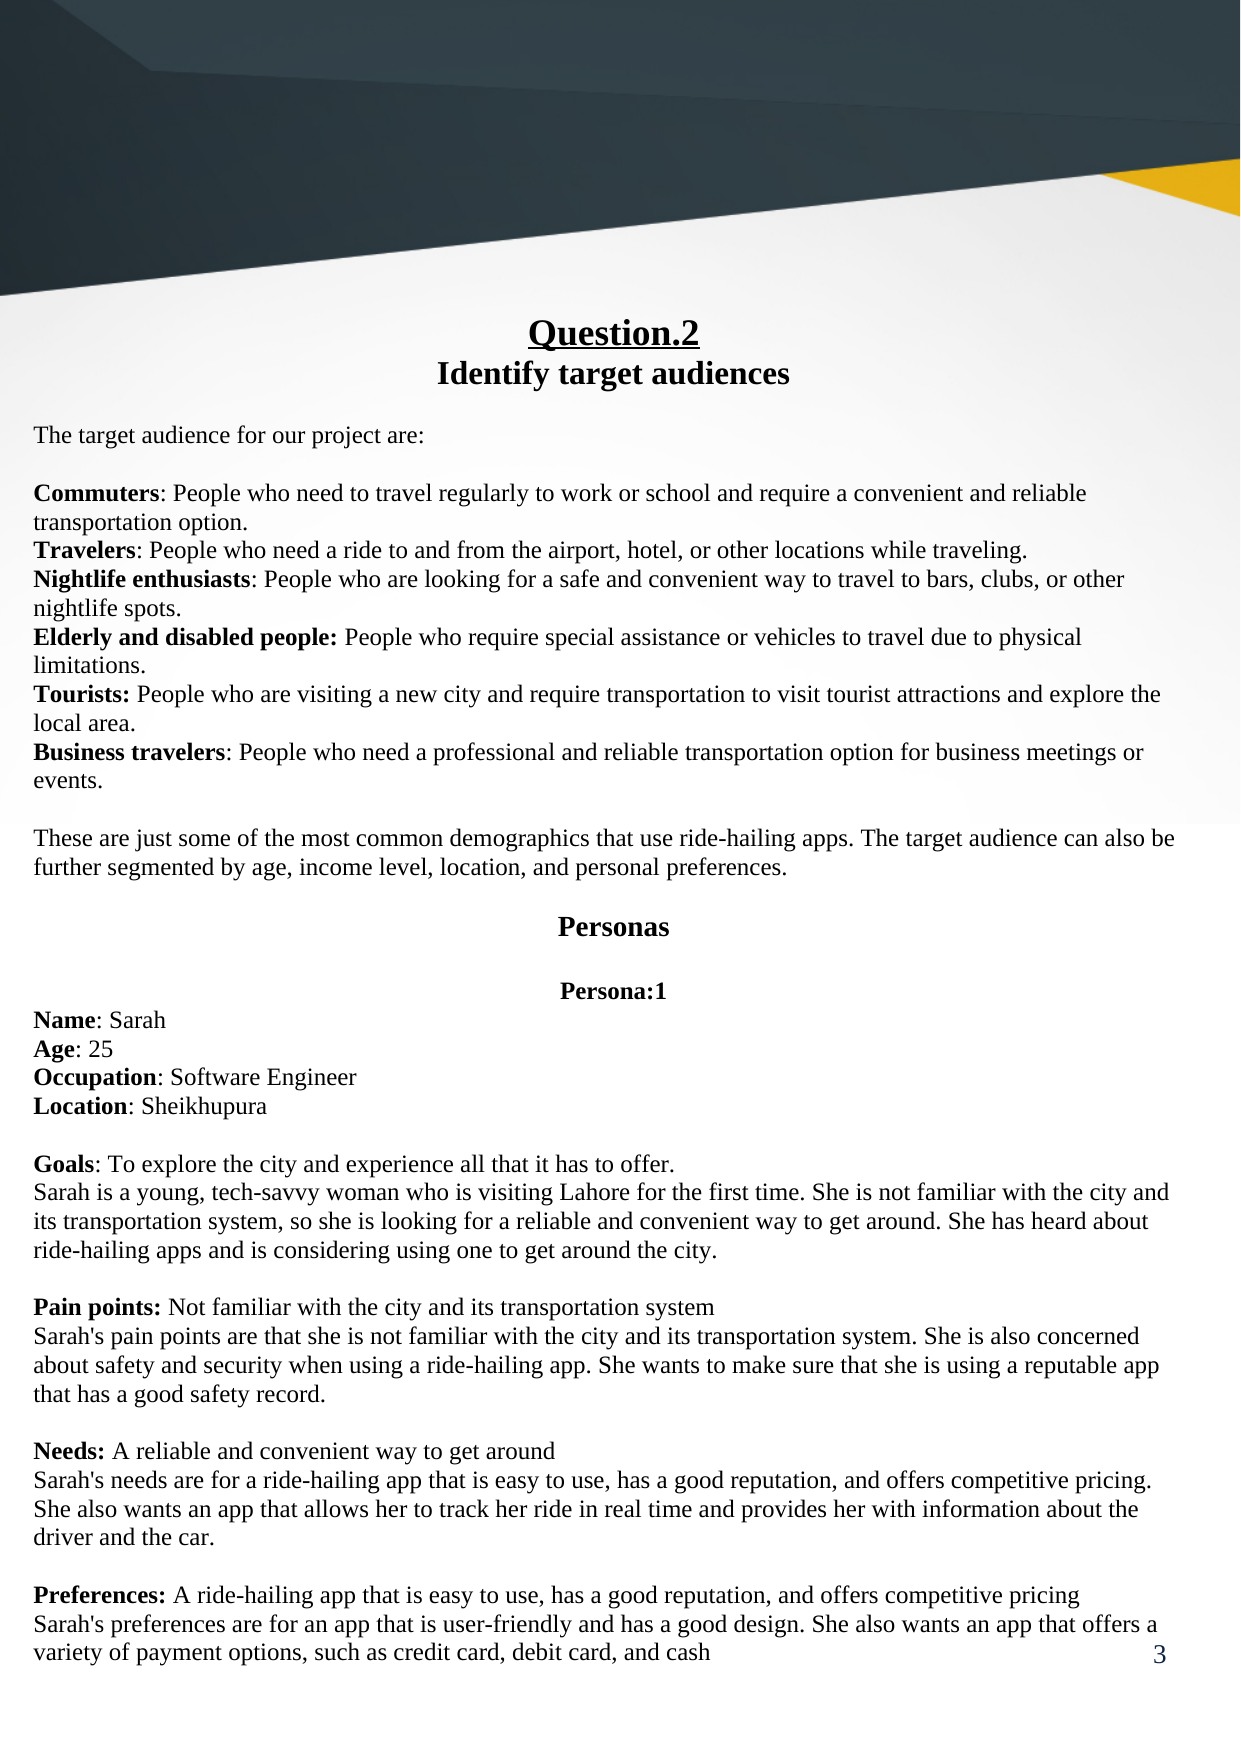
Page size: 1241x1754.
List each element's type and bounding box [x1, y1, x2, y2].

picture [0, 0, 1241, 824]
